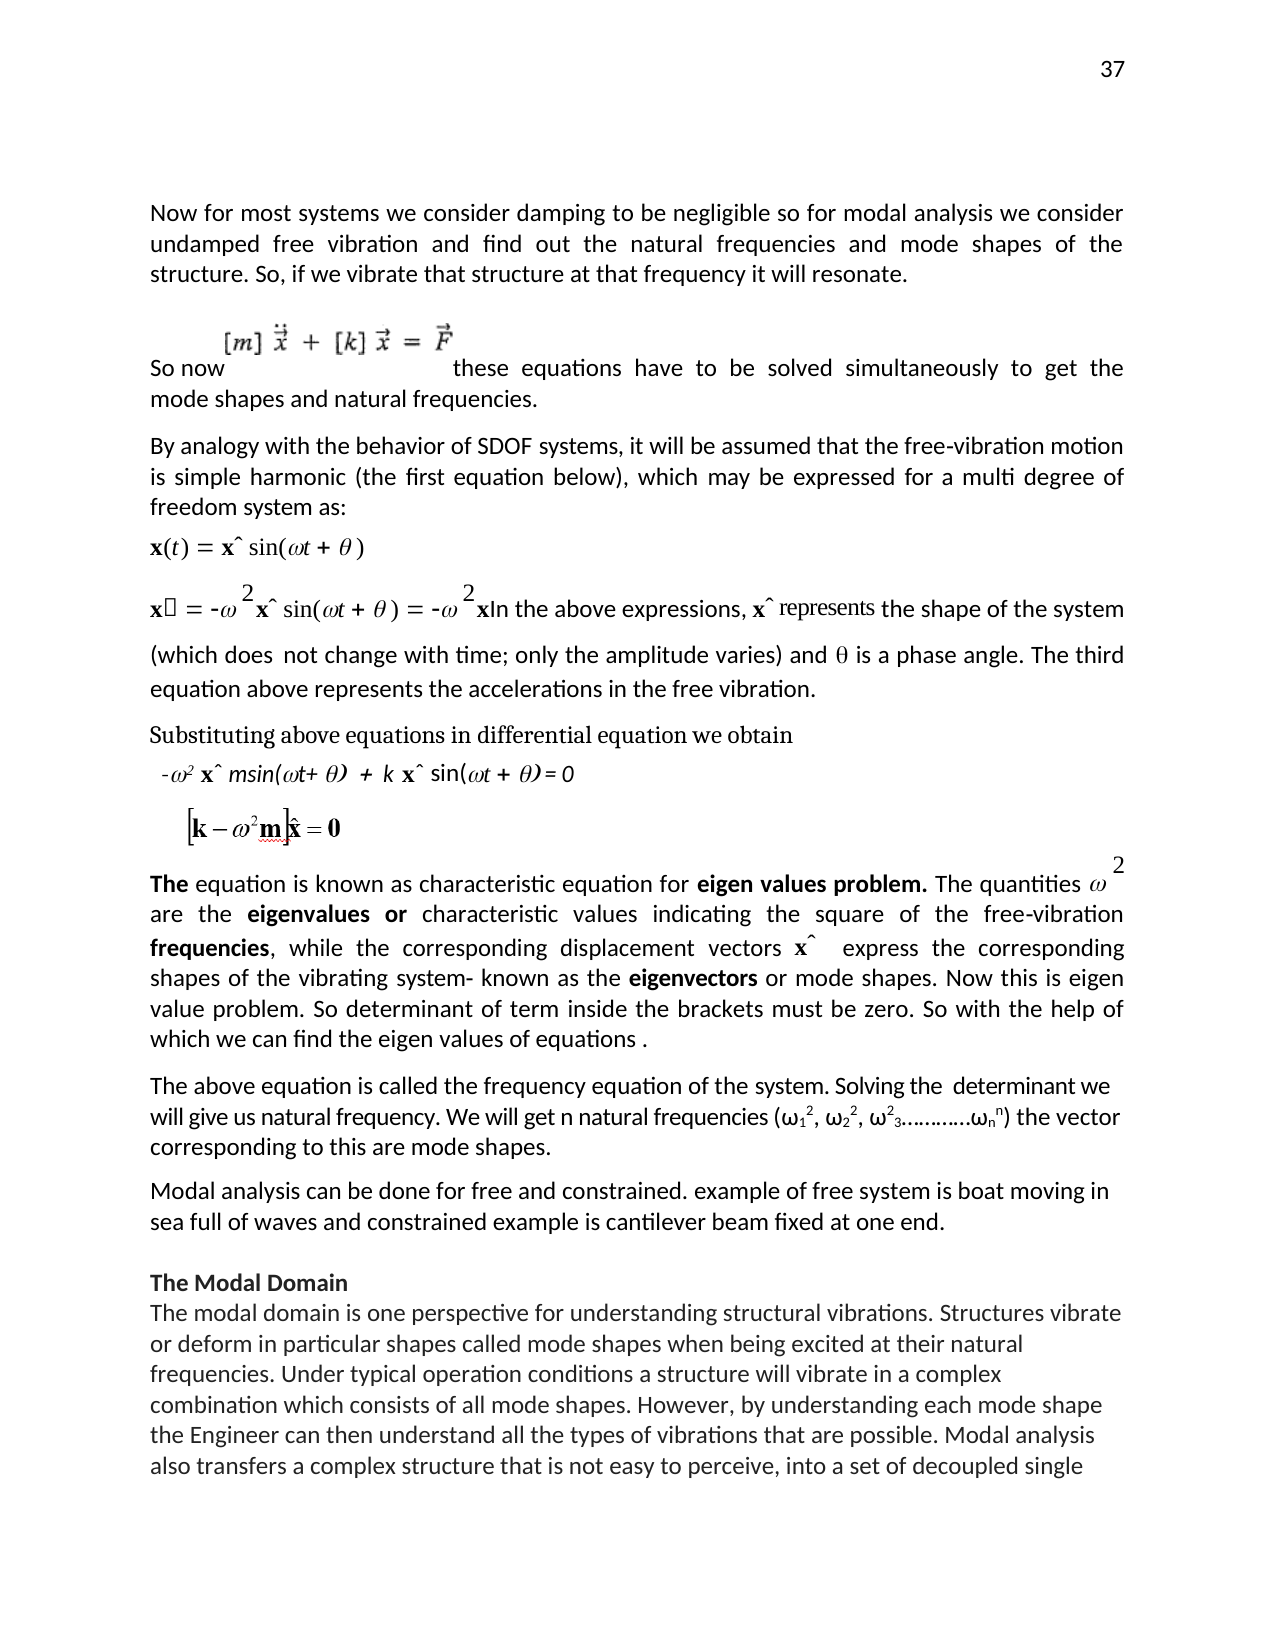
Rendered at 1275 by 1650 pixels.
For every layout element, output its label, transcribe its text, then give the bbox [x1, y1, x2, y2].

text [150, 1267, 1125, 1481]
text Substituting above equations in differential equation we obtain [150, 721, 1125, 749]
text By analogy with the behavior of SDOF systems, it will be assumed that the free‐vibration motion is simple harmonic (the first equation below), which may be expressed for a multi degree of freedom system as: [150, 430, 1124, 522]
picture [171, 801, 364, 850]
text The equation is known as characteristic equation for eigen values problem. The quantities  2 are the eigenvalues or characteristic values indicating the square of the free‐vibration frequencies, while the corresponding displacement vectors xˆ express the corresponding shapes of the vibrating system‐ known as the eigenvectors or mode shapes. Now this is eigen value problem. So determinant of term inside the brackets must be zero. So with the help of which we can find the eigen values of equations . [150, 789, 1125, 1054]
text Now for most systems we consider damping to be negligible so for modal analysis we consider undamped free vibration and find out the natural frequencies and mode shapes of the structure. So, if we vibrate that structure at that frequency it will resonate. [150, 197, 1125, 289]
text The above equation is called the frequency equation of the system. Solving the determinant we will give us natural frequency. We will get n natural frequencies (ω12, ω22, ω23…………ωnn) the vector corresponding to this are mode shapes. [150, 1071, 1124, 1162]
text Modal analysis can be done for free and constrained. example of free system is boat moving in sea full of waves and constrained example is cantilever beam fixed at one end. [150, 1175, 1124, 1236]
text x   2xˆ sin(t   )   2xIn the above expressions, xˆ represents the shape of the system (which does not change with time; only the amplitude varies) and  is a phase angle. The third equation above represents the accelerations in the free vibration. [150, 578, 1125, 704]
text So now these equations have to be solved simultaneously to get the mode shapes and natural frequencies. [150, 353, 1125, 414]
text x(t)  xˆ sin(t   ) [150, 531, 1125, 561]
text -2 xˆ msin(t+ ) + k xˆ sin(t  ) = 0 [150, 757, 1125, 789]
picture [225, 323, 453, 355]
